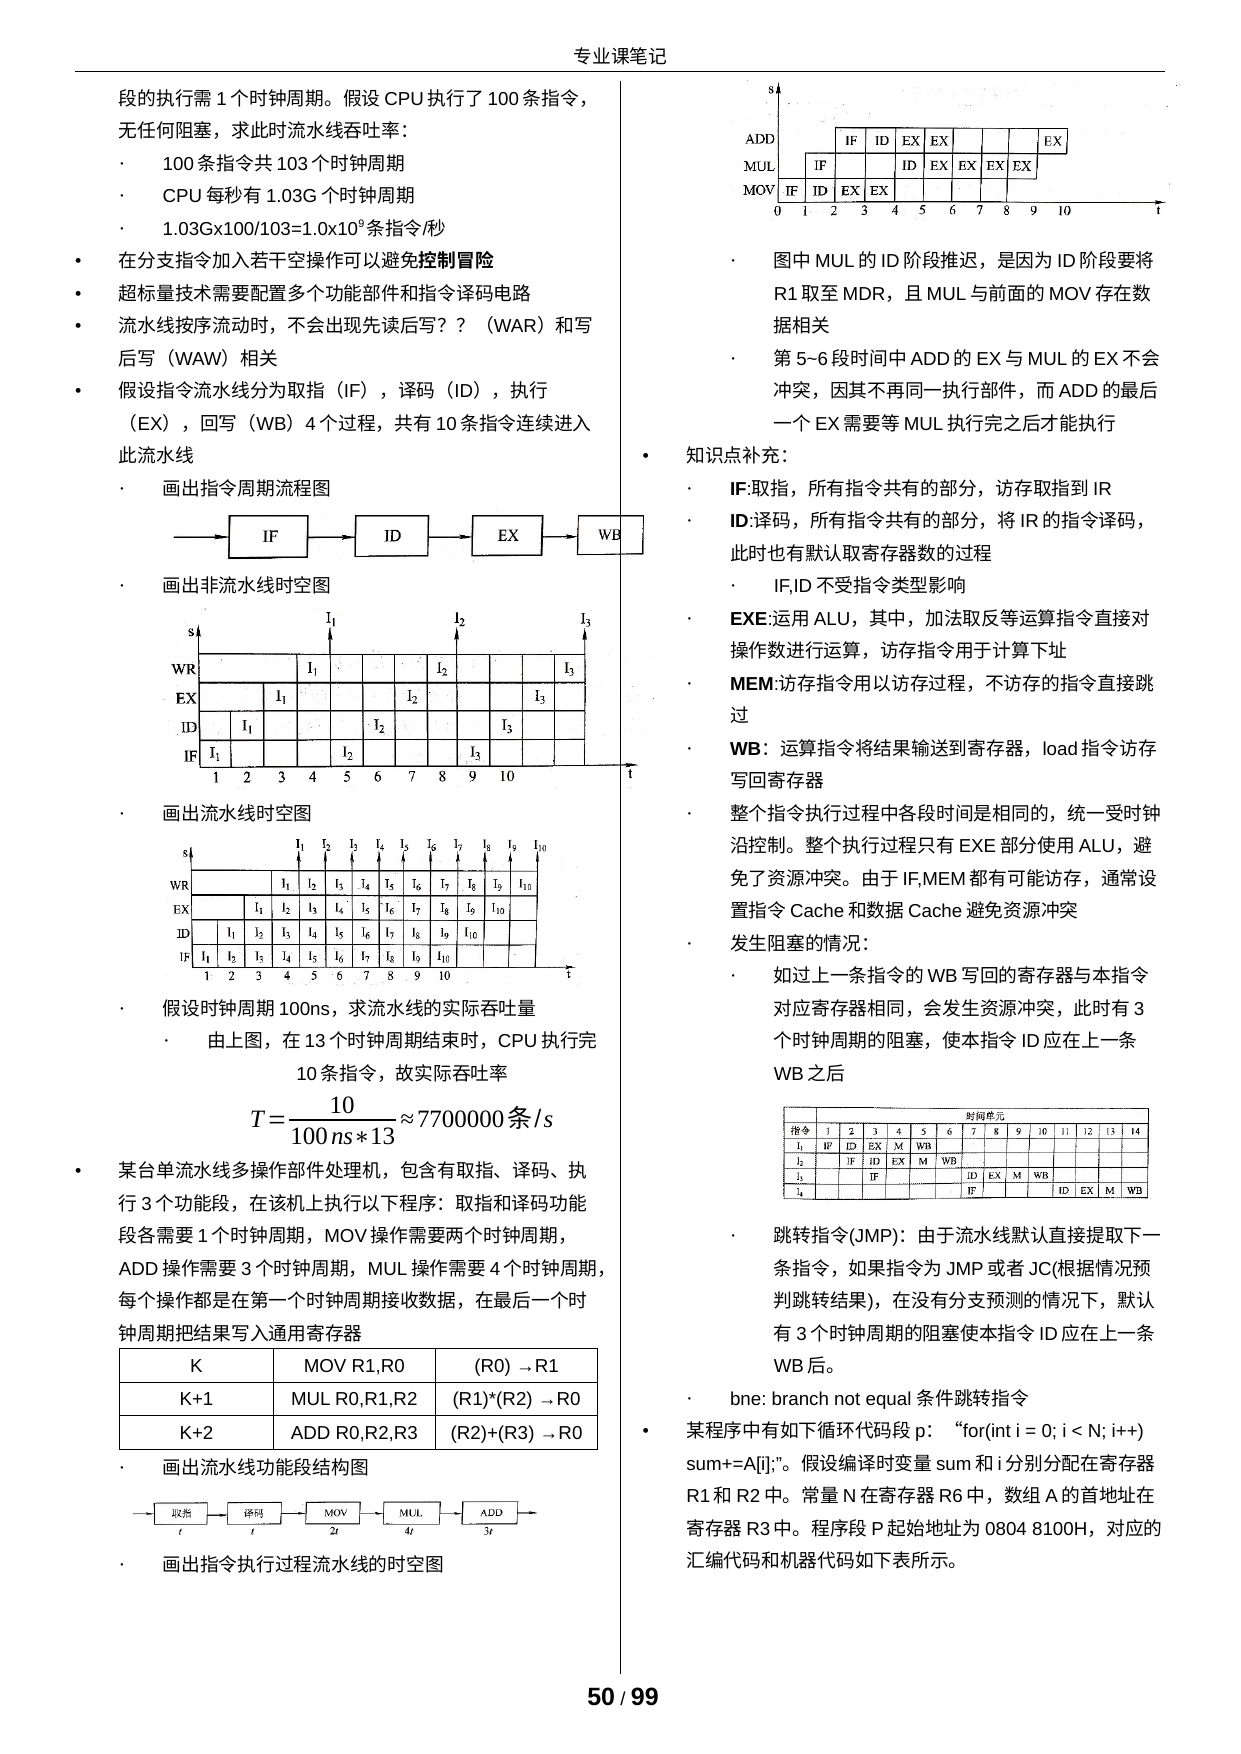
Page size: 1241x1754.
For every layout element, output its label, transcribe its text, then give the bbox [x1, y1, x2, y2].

text 超标量技术需要配置多个功能部件和指令译码电路 [75, 276, 598, 308]
list 图中MUL的ID阶段推迟，是因为ID阶段要将R1取至MDR，且MUL与前面的MOV存在数据相关 [730, 243, 1165, 341]
list WB：运算指令将结果输送到寄存器，load指令访存写回寄存器 [686, 731, 1165, 796]
picture [162, 607, 620, 789]
picture [118, 1490, 545, 1540]
list 整个指令执行过程中各段时间是相同的，统一受时钟沿控制。整个执行过程只有EXE部分使用ALU，避免了资源冲突。由于IF,MEM都有可能访存，通常设置指令Cache和数据Cache避免资源冲突 [686, 796, 1165, 926]
list EXE:运用ALU，其中，加法取反等运算指令直接对操作数进行运算，访存指令用于计算下址 [686, 601, 1165, 666]
list 1.03Gx100/103=1.0x109条指令/秒 [119, 211, 598, 243]
list MEM:访存指令用以访存过程，不访存的指令直接跳过 [686, 666, 1165, 731]
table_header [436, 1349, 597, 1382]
picture [621, 607, 655, 789]
text 在分支指令加入若干空操作可以避免控制冒险 [75, 243, 598, 276]
list 100条指令共103个时钟周期 [119, 146, 598, 178]
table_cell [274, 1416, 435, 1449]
list 跳转指令(JMP)：由于流水线默认直接提取下一条指令，如果指令为JMP或者JC(根据情况预判跳转结果)，在没有分支预测的情况下，默认有3个时钟周期的阻塞使本指令ID应在上一条WB后。 [730, 1218, 1165, 1381]
list 画出流水线时空图 [119, 796, 598, 828]
list 发生阻塞的情况： [686, 926, 1165, 958]
list IF:取指，所有指令共有的部分，访存取指到IR [686, 471, 1165, 503]
picture [162, 832, 588, 987]
picture [162, 506, 620, 566]
picture [621, 506, 654, 566]
list 假设时钟周期100ns，求流水线的实际吞吐量 [119, 991, 598, 1023]
list 由上图，在13个时钟周期结束时，CPU执行完10条指令，故实际吞吐率 [162, 1023, 598, 1153]
text 知识点补充： [642, 438, 1165, 471]
list ID:译码，所有指令共有的部分，将IR的指令译码，此时也有默认取寄存器数的过程 [686, 503, 1165, 568]
list IF,ID不受指令类型影响 [730, 568, 1165, 601]
list 第5~6段时间中ADD的EX与MUL的EX不会冲突，因其不再同一执行部件，而ADD的最后一个EX需要等MUL执行完之后才能执行 [730, 341, 1165, 438]
list 画出非流水线时空图 [119, 568, 598, 601]
text 某CPU主频为1.03Ghz，采用4级指令流水线，每个流水段的执行需1个时钟周期。假设CPU执行了100条指令，无任何阻塞，求此时流水线吞吐率： [75, 81, 598, 146]
list 画出流水线功能段结构图 [119, 1450, 598, 1482]
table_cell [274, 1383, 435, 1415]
text 某台单流水线多操作部件处理机，包含有取指、译码、执行3个功能段，在该机上执行以下程序：取指和译码功能段各需要1个时钟周期，MOV操作需要两个时钟周期，ADD操作需要3个时钟周期，MUL操作需要4个时钟周期，每个操作都是在第一个时钟周期接收数据，在最后一个时钟周期把结果写入通用寄存器 [75, 1153, 598, 1348]
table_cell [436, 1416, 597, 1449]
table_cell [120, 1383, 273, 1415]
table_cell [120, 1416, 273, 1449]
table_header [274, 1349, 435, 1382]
text 流水线按序流动时，不会出现先读后写？？（WAR）和写后写（WAW）相关 [75, 308, 598, 373]
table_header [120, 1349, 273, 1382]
list 画出指令执行过程流水线的时空图 [119, 1547, 598, 1580]
picture [729, 80, 1181, 220]
picture [773, 1103, 1155, 1203]
list bne: branch not equal 条件跳转指令 [686, 1381, 1165, 1413]
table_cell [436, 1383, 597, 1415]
list CPU每秒有1.03G个时钟周期 [119, 178, 598, 211]
text 假设指令流水线分为取指（IF），译码（ID），执行（EX），回写（WB）4个过程，共有10条指令连续进入此流水线 [75, 373, 598, 471]
list 画出指令周期流程图 [119, 471, 598, 503]
